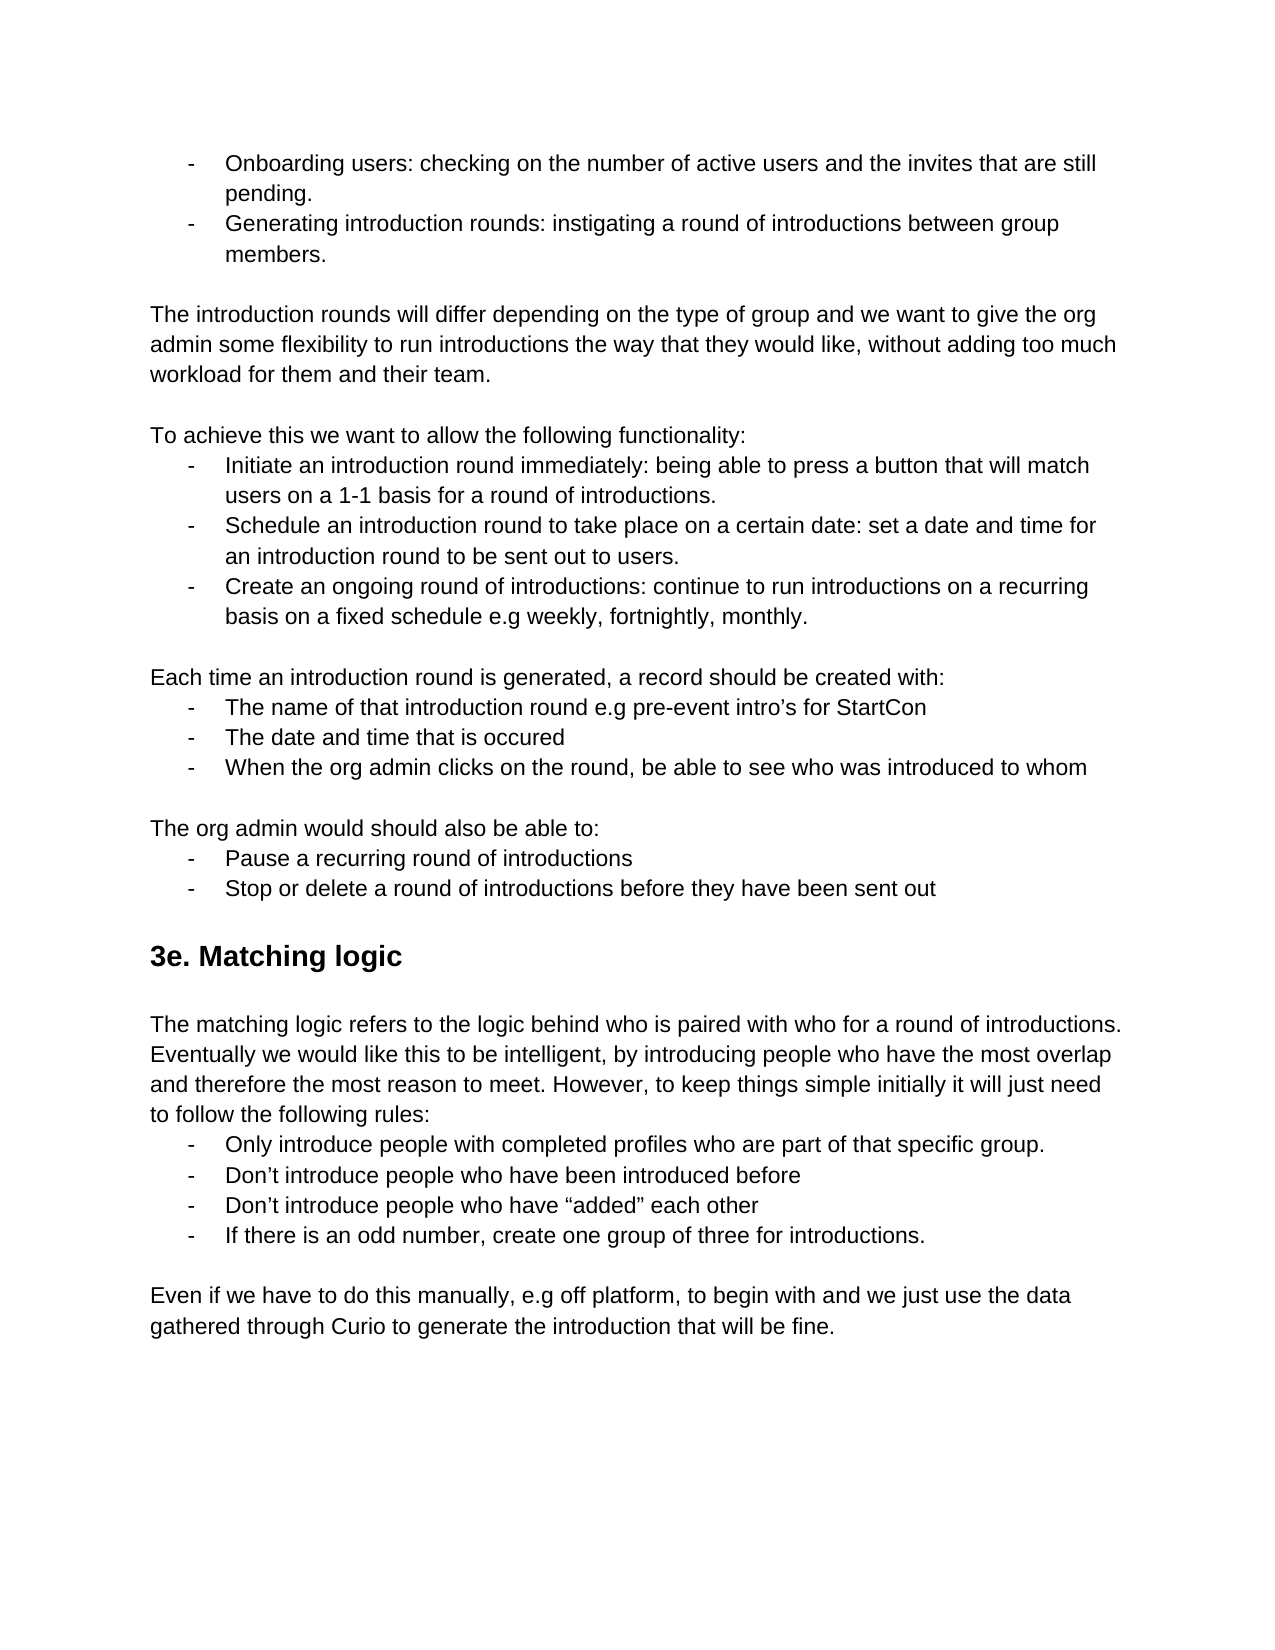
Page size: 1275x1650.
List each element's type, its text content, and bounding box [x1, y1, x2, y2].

list If there is an odd number, create one group of three for introductions. [187, 1222, 1125, 1248]
list Schedule an introduction round to take place on a certain date: set a date and time for an introduction round to be sent out to users. [187, 512, 1125, 569]
text Each time an introduction round is generated, a record should be created with: [150, 663, 1125, 690]
text The matching logic refers to the logic behind who is paired with who for a round of introductions. Eventually we would like this to be intelligent, by introducing people who have the most overlap and therefore the most reason to meet. However, to keep things simple initially it will just need to follow the following rules: [150, 1011, 1125, 1128]
subtitle 3e. Matching logic [150, 938, 1125, 972]
list Only introduce people with completed profiles who are part of that specific group. [187, 1131, 1125, 1158]
list Onboarding users: checking on the number of active users and the invites that are still pending. [187, 150, 1125, 207]
list The name of that introduction round e.g pre-event intro’s for StartCon [187, 694, 1125, 720]
list The date and time that is occured [187, 724, 1125, 750]
list Pause a recurring round of introductions [187, 845, 1125, 871]
text The org admin would should also be able to: [150, 814, 1125, 841]
list Don’t introduce people who have “added” each other [187, 1192, 1125, 1218]
text The introduction rounds will differ depending on the type of group and we want to give the org admin some flexibility to run introductions the way that they would like, without adding too much workload for them and their team. [150, 301, 1125, 388]
text Even if we have to do this manually, e.g off platform, to begin with and we just use the data gathered through Curio to generate the introduction that will be fine. [150, 1282, 1125, 1339]
list When the org admin clicks on the round, be able to see who was introduced to whom [187, 754, 1125, 781]
list Initiate an introduction round immediately: being able to press a button that will match users on a 1-1 basis for a round of introductions. [187, 452, 1125, 509]
list Create an ongoing round of introductions: continue to run introductions on a recurring basis on a fixed schedule e.g weekly, fortnightly, monthly. [187, 573, 1125, 629]
list Generating introduction rounds: instigating a round of introductions between group members. [187, 210, 1125, 267]
list Stop or delete a round of introductions before they have been sent out [187, 875, 1125, 901]
text To achieve this we want to allow the following functionality: [150, 422, 1125, 448]
list Don’t introduce people who have been introduced before [187, 1162, 1125, 1188]
